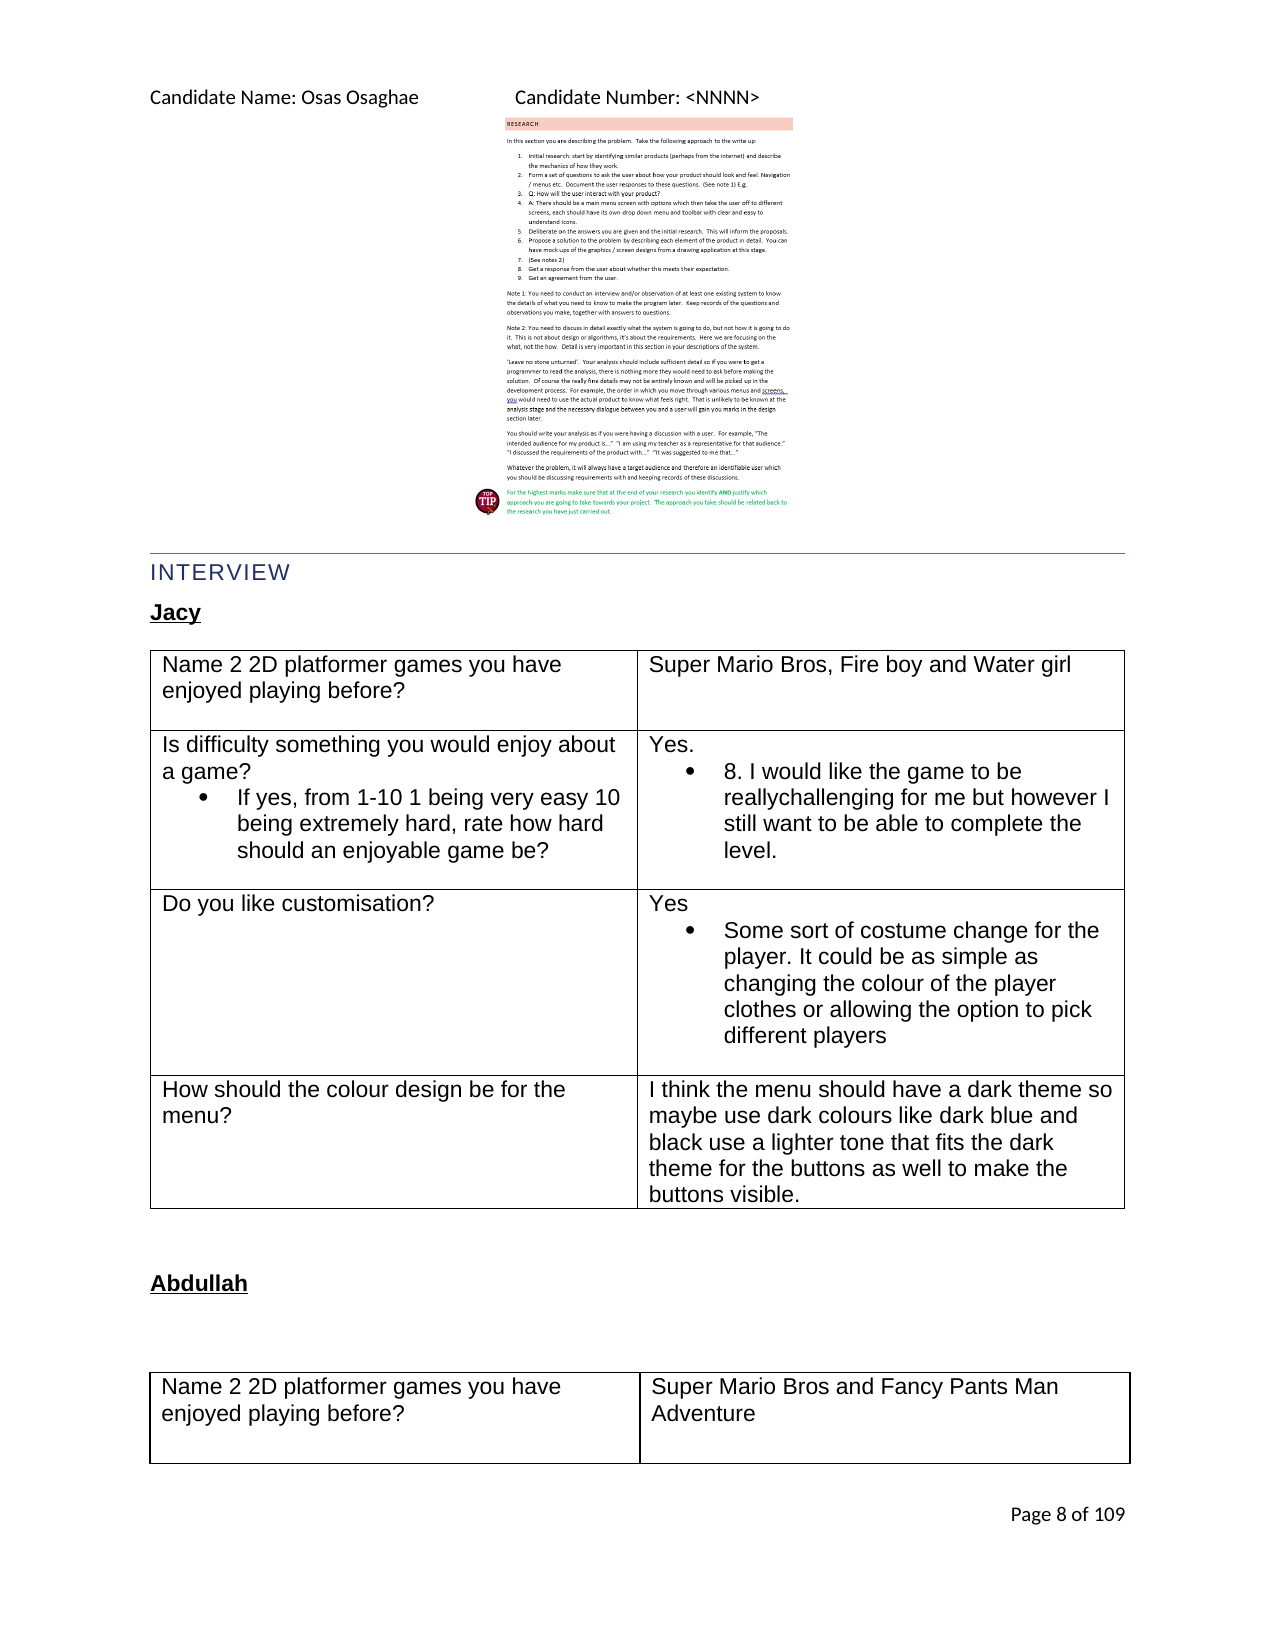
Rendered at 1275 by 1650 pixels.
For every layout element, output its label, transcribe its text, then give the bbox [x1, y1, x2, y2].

table_header Name 2 2D platformer games you have enjoyed playing before? [151, 651, 637, 730]
table_cell Do you like customisation? [151, 890, 637, 1075]
table_header Super Mario Bros and Fancy Pants Man Adventure [641, 1373, 1129, 1463]
table_cell I think the menu should have a dark theme so maybe use dark colours like dark blue and black use a lighter tone that fits the dark theme for the buttons as well to make the buttons visible. [638, 1076, 1124, 1208]
table_cell How should the colour design be for the menu? [151, 1076, 637, 1208]
text Abdullah [150, 1270, 1125, 1297]
text Jacy [150, 599, 1125, 625]
table_header Super Mario Bros, Fire boy and Water girl [638, 651, 1124, 730]
table_cell Is difficulty something you would enjoy about a game? If yes, from 1-10 1 being very easy 10 being extremely hard, rate how hard should an enjoyable game be? [151, 731, 637, 889]
table_cell Yes. 8. I would like the game to be reallychallenging for me but however I still want to be able to complete the level. [638, 731, 1124, 889]
subtitle Interview [150, 554, 1125, 585]
picture [473, 109, 802, 522]
table_header Name 2 2D platformer games you have enjoyed playing before? [151, 1373, 639, 1463]
table_cell Yes Some sort of costume change for the player. It could be as simple as changing the colour of the player clothes or allowing the option to pick different players [638, 890, 1124, 1075]
